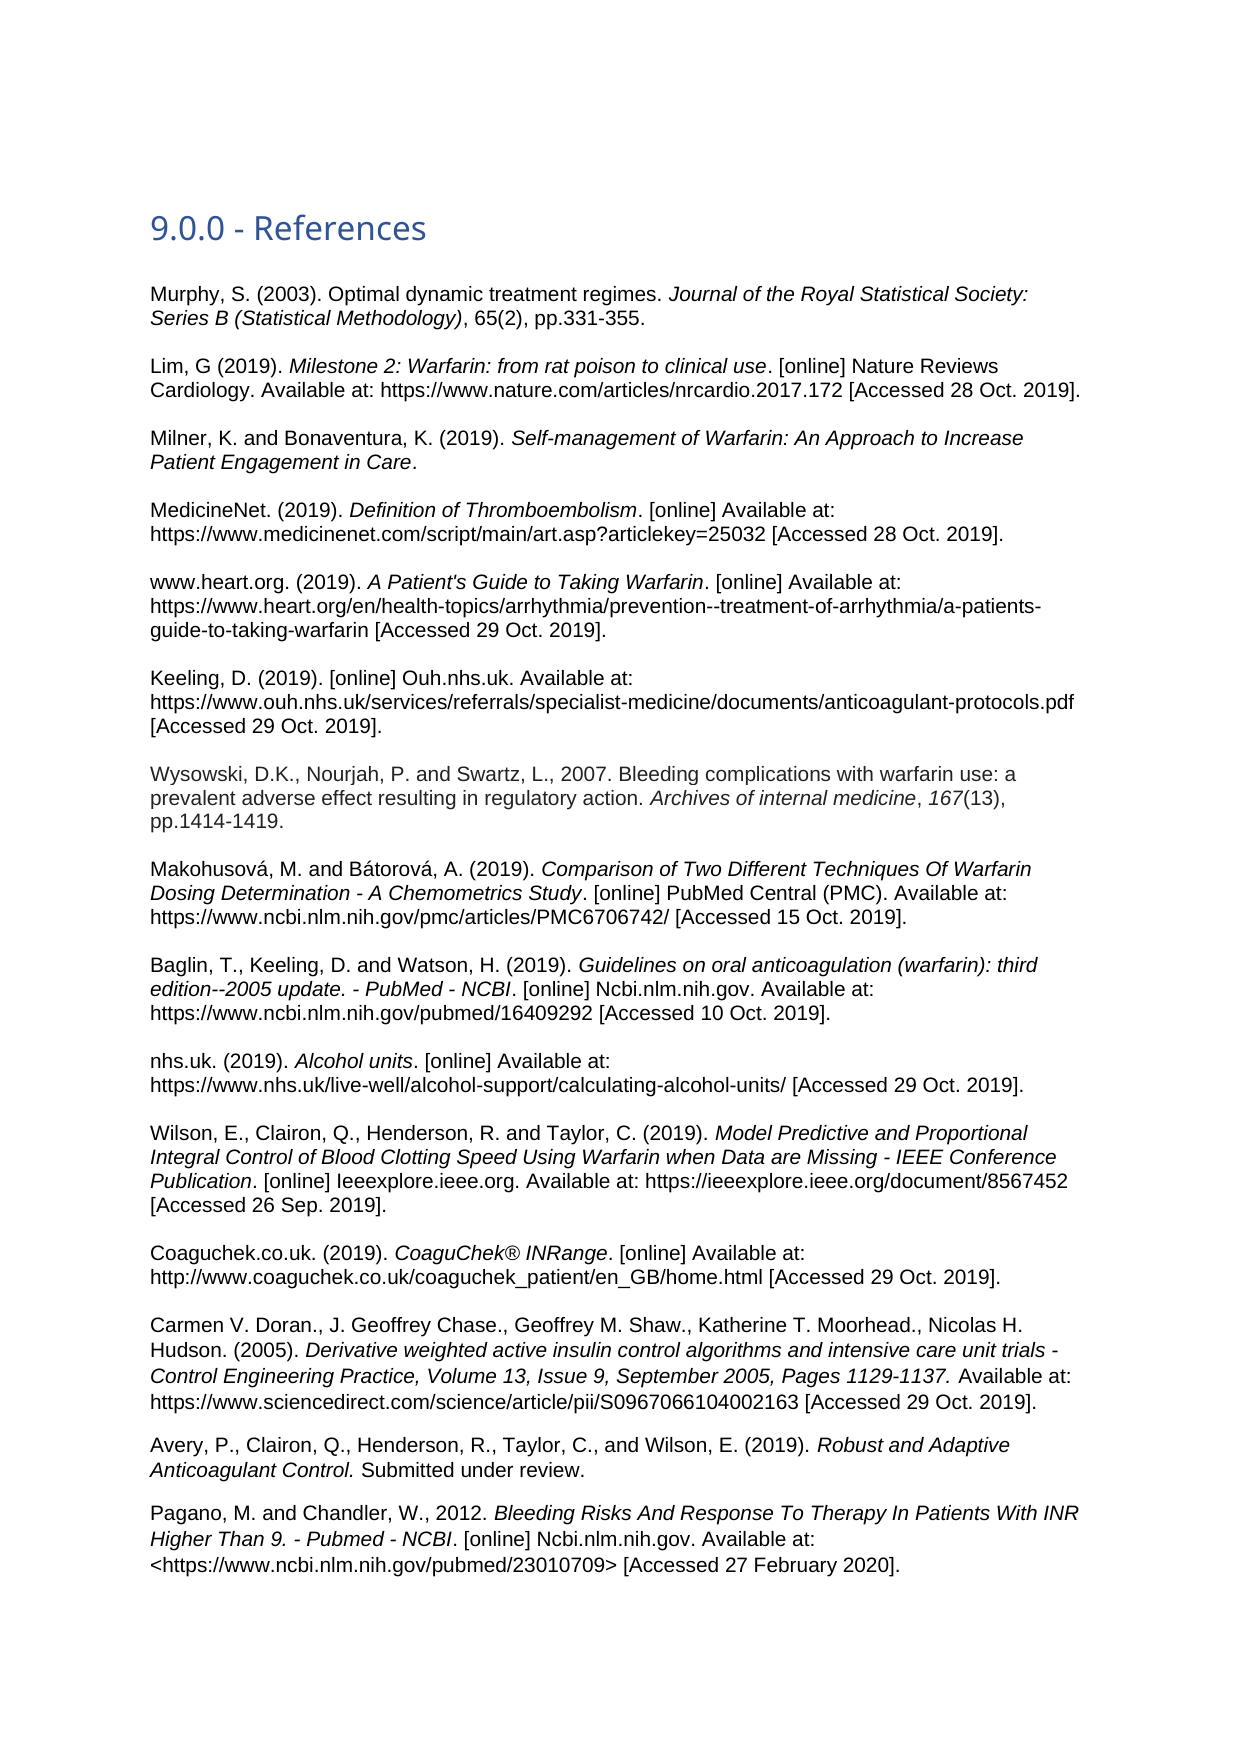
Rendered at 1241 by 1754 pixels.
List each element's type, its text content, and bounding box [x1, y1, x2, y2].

subtitle 9.0.0 - References [150, 205, 1090, 251]
text Carmen V. Doran., J. Geoffrey Chase., Geoffrey M. Shaw., Katherine T. Moorhead., Nicolas H. Hudson. (2005). Derivative weighted active insulin control algorithms and intensive care unit trials - Control Engineering Practice, Volume 13, Issue 9, September 2005, Pages 1129-1137. Available at: https://www.sciencedirect.com/science/article/pii/S0967066104002163 [Accessed 29 Oct. 2019]. [150, 1312, 1090, 1414]
text Milner, K. and Bonaventura, K. (2019). Self-management of Warfarin: An Approach to Increase Patient Engagement in Care. [417, 426, 1090, 474]
text nhs.uk. (2019). Alcohol units. [online] Available at: https://www.nhs.uk/live-well/alcohol-support/calculating-alcohol-units/ [Accessed 29 Oct. 2019]. [611, 1049, 1090, 1097]
text Pagano, M. and Chandler, W., 2012. Bleeding Risks And Response To Therapy In Patients With INR Higher Than 9. - Pubmed - NCBI. [online] Ncbi.nlm.nih.gov. Available at: <https://www.ncbi.nlm.nih.gov/pubmed/23010709> [Accessed 27 February 2020]. [150, 1501, 1090, 1576]
text Keeling, D. (2019). [online] Ouh.nhs.uk. Available at: https://www.ouh.nhs.uk/services/referrals/specialist-medicine/documents/anticoagulant-protocols.pdf [Accessed 29 Oct. 2019]. [150, 666, 1090, 737]
text Murphy, S. (2003). Optimal dynamic treatment regimes. Journal of the Royal Statistical Society: Series B (Statistical Methodology), 65(2), pp.331-355. [646, 282, 1090, 330]
text Wilson, E., Clairon, Q., Henderson, R. and Taylor, C. (2019). Model Predictive and Proportional Integral Control of Blood Clotting Speed Using Warfarin when Data are Missing - IEEE Conference Publication. [online] Ieeexplore.ieee.org. Available at: https://ieeexplore.ieee.org/document/8567452 [Accessed 26 Sep. 2019]. [387, 1121, 1090, 1217]
text MedicineNet. (2019). Definition of Thromboembolism. [online] Available at: https://www.medicinenet.com/script/main/art.asp?articlekey=25032 [Accessed 28 Oct. 2019]. [835, 498, 1090, 546]
text Baglin, T., Keeling, D. and Watson, H. (2019). Guidelines on oral anticoagulation (warfarin): third edition--2005 update. - PubMed - NCBI. [online] Ncbi.nlm.nih.gov. Available at: https://www.ncbi.nlm.nih.gov/pubmed/16409292 [Accessed 10 Oct. 2019]. [832, 953, 1090, 1025]
text Coaguchek.co.uk. (2019). CoaguChek® INRange. [online] Available at: http://www.coaguchek.co.uk/coaguchek_patient/en_GB/home.html [Accessed 29 Oct. 2019]. [150, 1241, 1090, 1288]
text Wysowski, D.K., Nourjah, P. and Swartz, L., 2007. Bleeding complications with warfarin use: a prevalent adverse effect resulting in regulatory action. Archives of internal medicine, 167(13), pp.1414-1419. [284, 761, 1090, 833]
text Avery, P., Clairon, Q., Henderson, R., Taylor, C., and Wilson, E. (2019). Robust and Adaptive Anticoagulant Control. Submitted under review. [150, 1432, 1090, 1482]
text www.heart.org. (2019). A Patient's Guide to Taking Warfarin. [online] Available at: https://www.heart.org/en/health-topics/arrhythmia/prevention--treatment-of-arrhythmia/a-patients-guide-to-taking-warfarin [Accessed 29 Oct. 2019]. [607, 570, 1090, 642]
